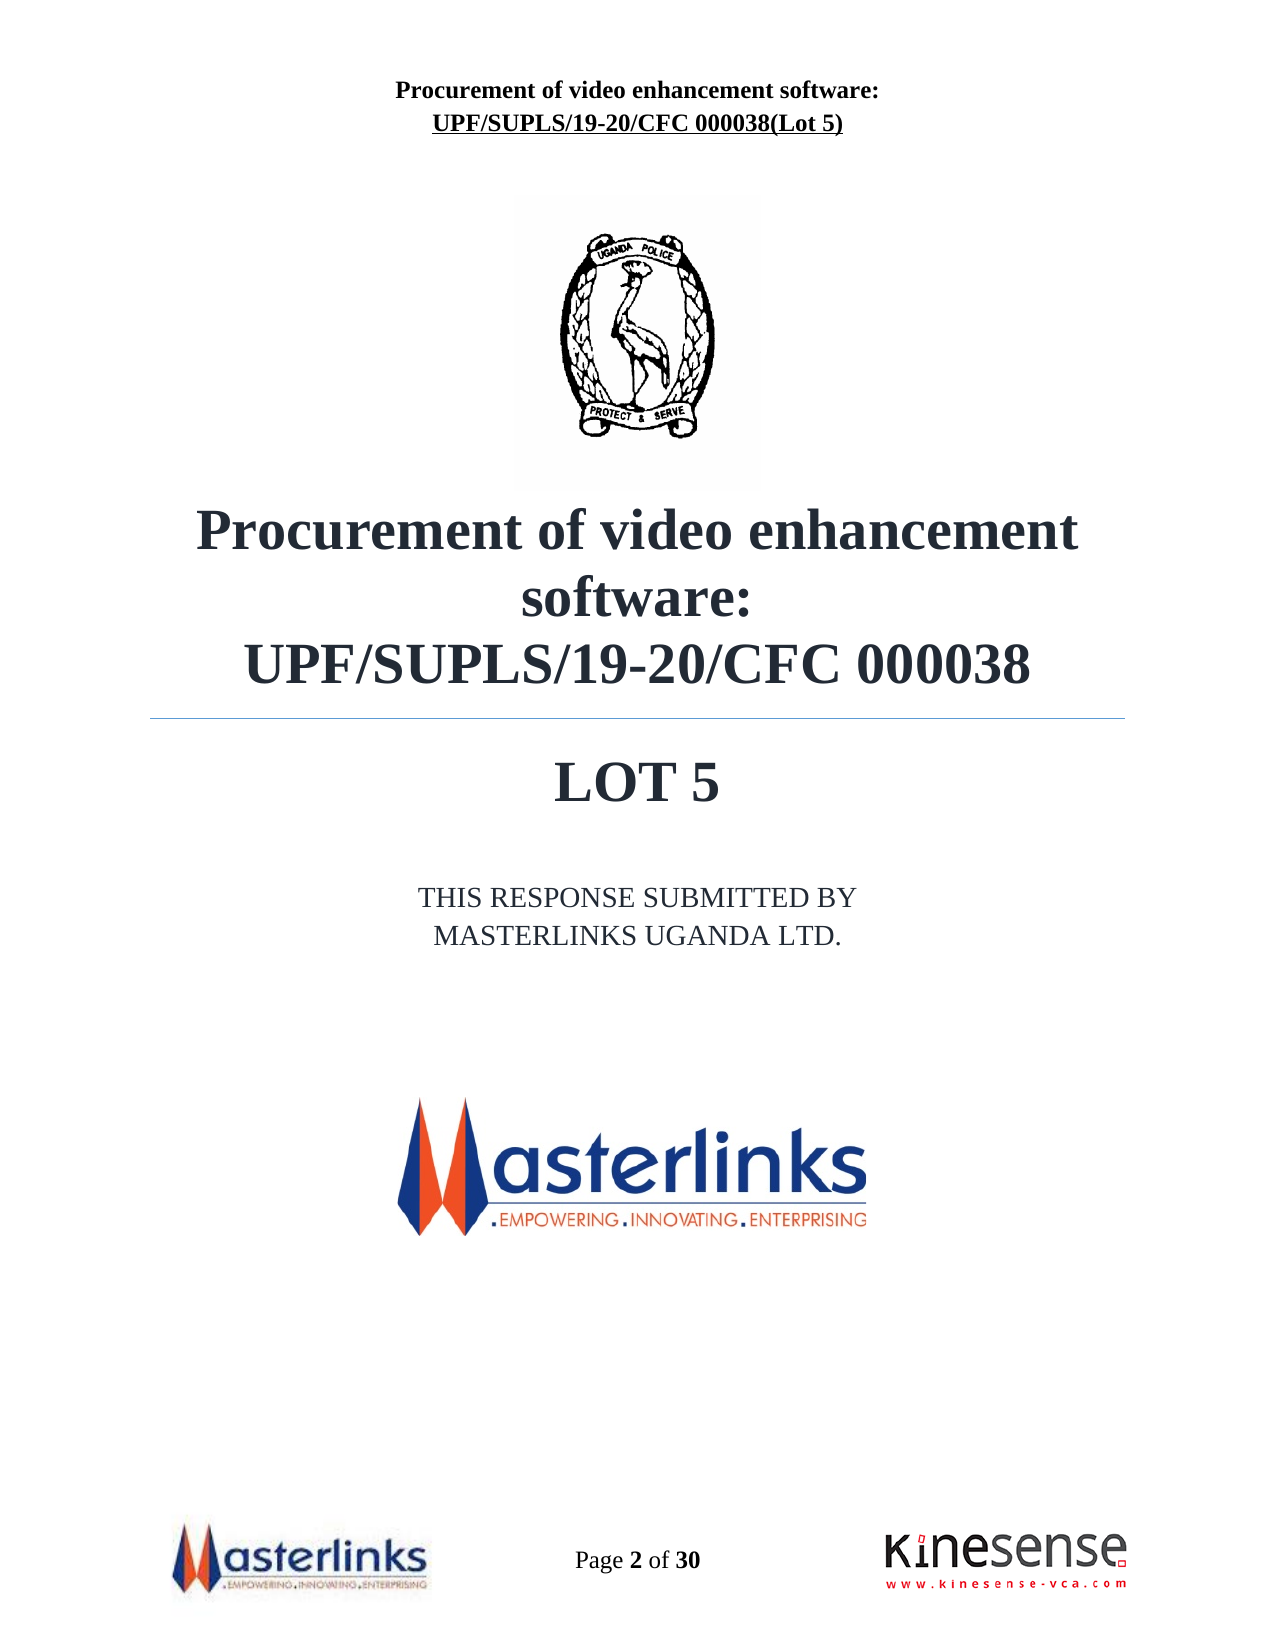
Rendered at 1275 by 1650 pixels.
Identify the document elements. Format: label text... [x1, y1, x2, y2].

text MASTERLINKS UGANDA LTD. [150, 918, 1125, 952]
picture [150, 1509, 455, 1617]
text THIS RESPONSE SUBMITTED BY [150, 880, 1125, 913]
table_header [150, 195, 1125, 495]
picture [871, 1529, 1132, 1593]
table_cell Procurement of video enhancement software: UPF/SUPLS/19-20/CFC 000038 [150, 495, 1125, 718]
picture [514, 195, 761, 491]
picture [397, 1097, 867, 1236]
table_cell LOT 5 [150, 719, 1125, 841]
